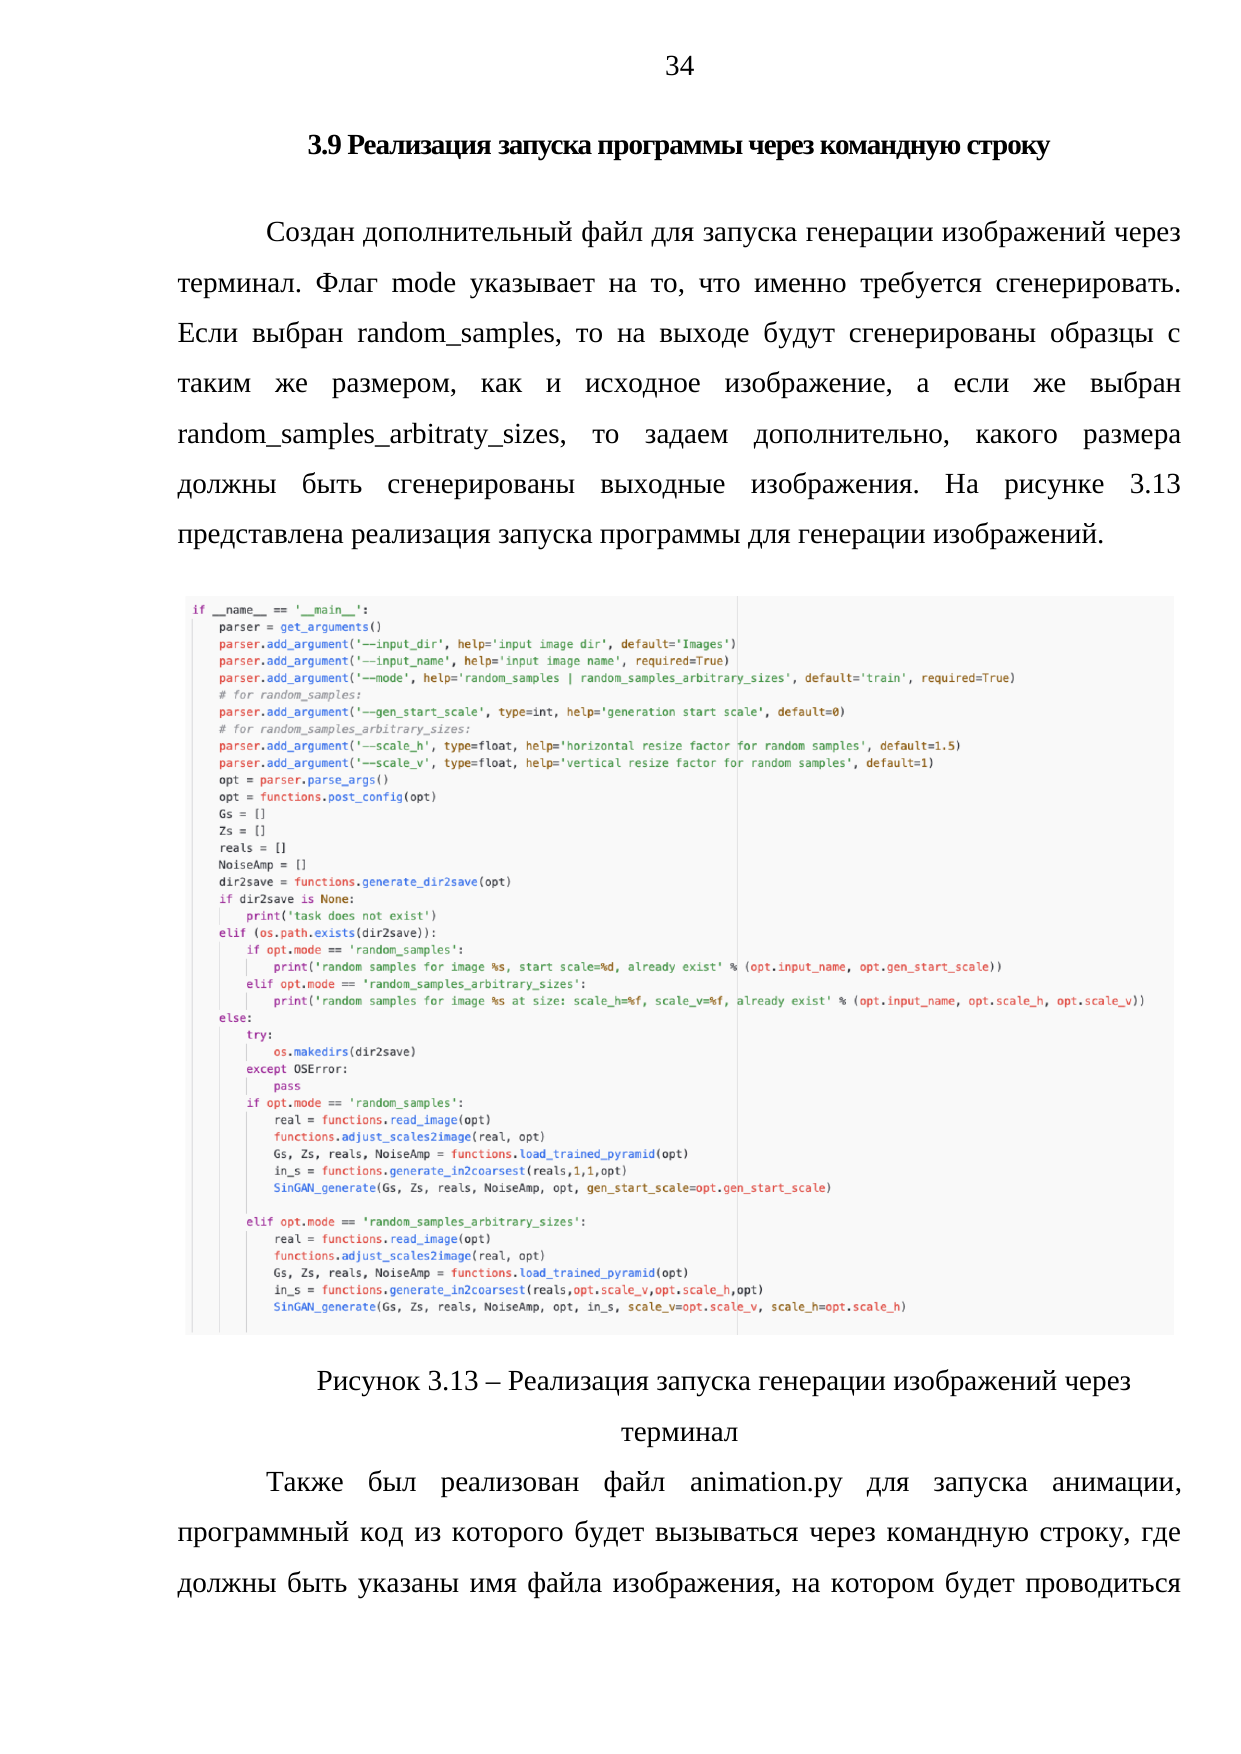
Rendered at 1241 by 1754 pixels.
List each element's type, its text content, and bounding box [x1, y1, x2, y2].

text терминал [177, 1414, 1182, 1447]
picture [185, 596, 1174, 1335]
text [177, 1464, 1182, 1598]
text 3.9 Реализация запуска программы через командную строку [177, 127, 1182, 160]
text Рисунок 3.13 – Реализация запуска генерации изображений через [177, 1363, 1182, 1397]
text Создан дополнительный файл для запуска генерации изображений через терминал. Флаг mode указывает на то, что именно требуется сгенерировать. Если выбран random_samples, то на выходе будут сгенерированы образцы с таким же размером, как и исходное изображение, а если же выбран random_samples_arbitraty_sizes, то задаем дополнительно, какого размера должны быть сгенерированы выходные изображения. На рисунке 3.13 представлена реализация запуска программы для генерации изображений. [177, 214, 1182, 550]
